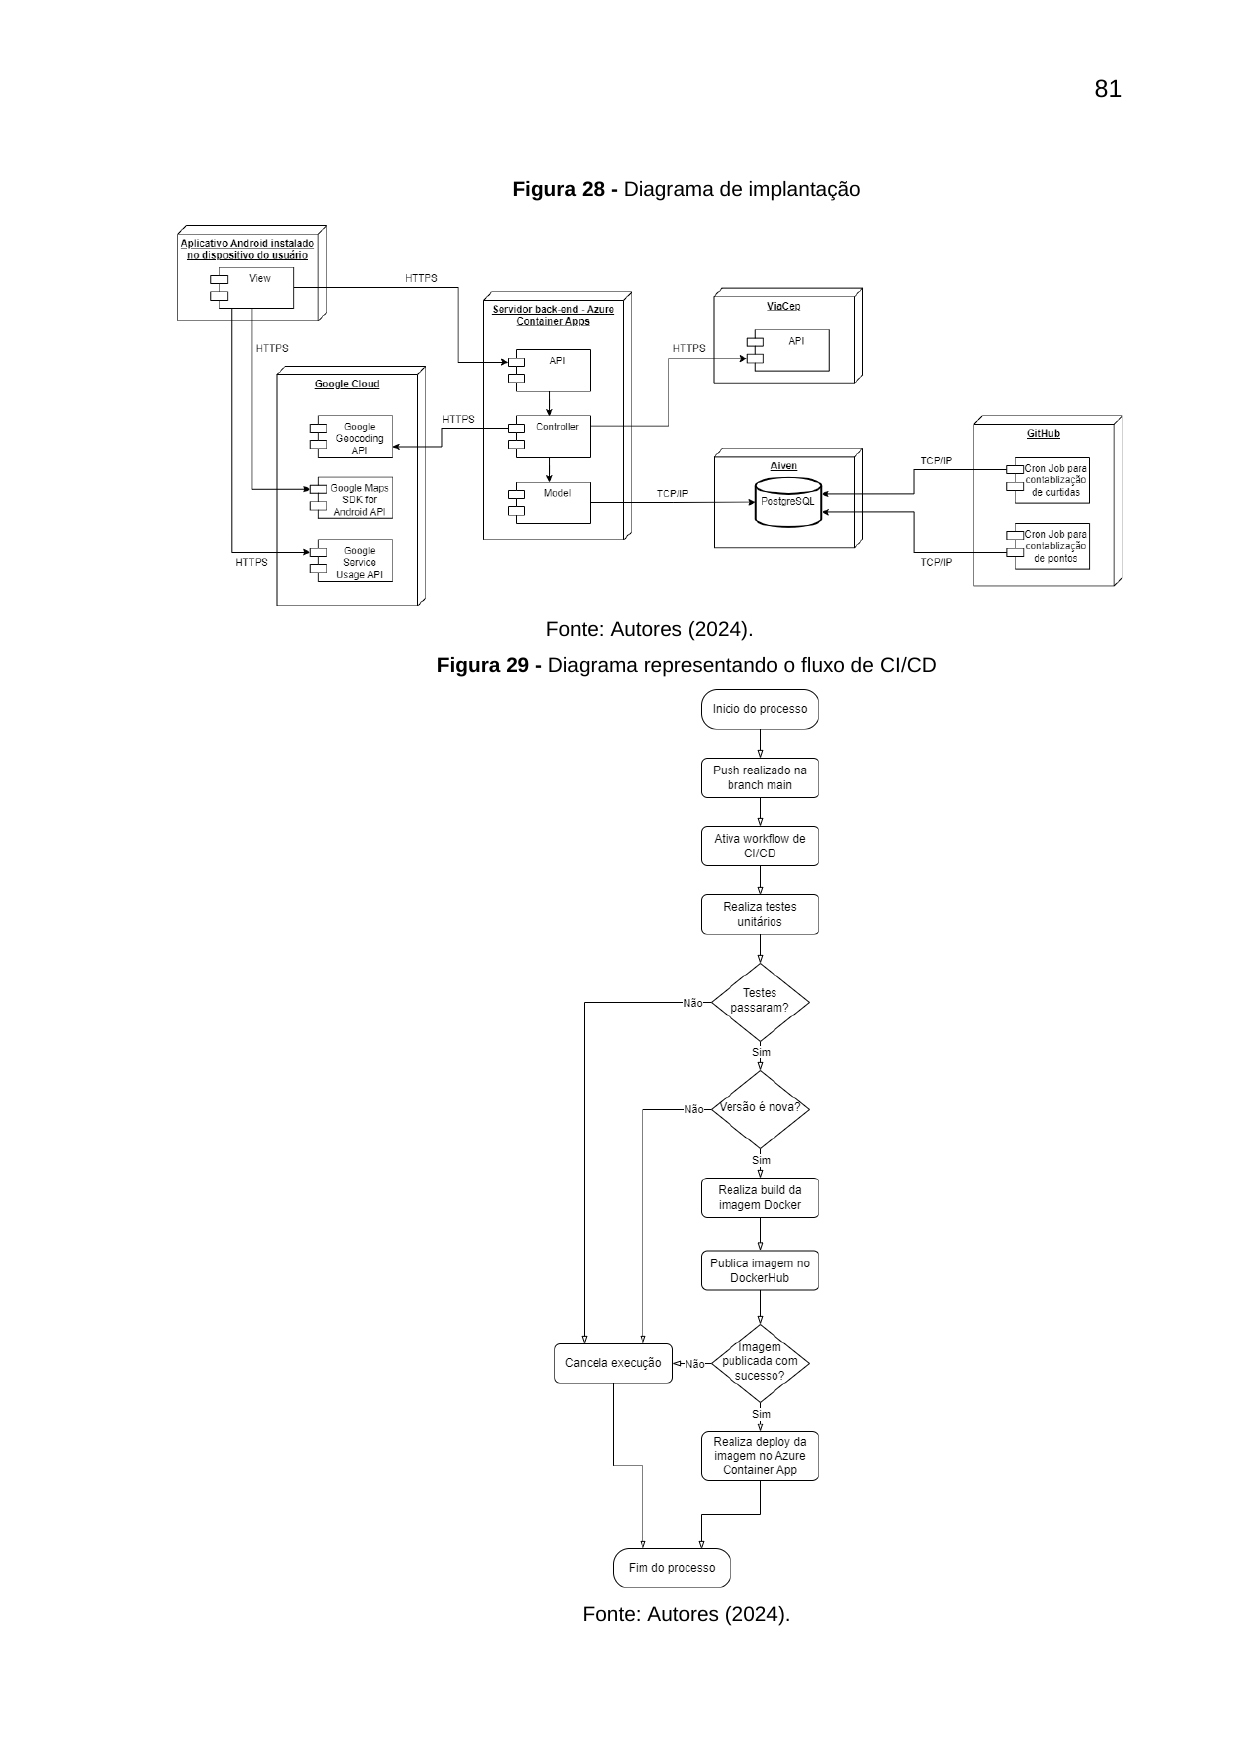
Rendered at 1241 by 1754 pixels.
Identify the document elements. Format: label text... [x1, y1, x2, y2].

picture [177, 225, 1123, 606]
picture [554, 689, 819, 1588]
text Fonte: Autores (2024). [177, 1602, 1122, 1626]
text Figura 28 - Diagrama de implantação [177, 177, 1122, 201]
text Fonte: Autores (2024). [177, 606, 1122, 641]
text Figura 29 - Diagrama representando o fluxo de CI/CD [177, 653, 1122, 677]
